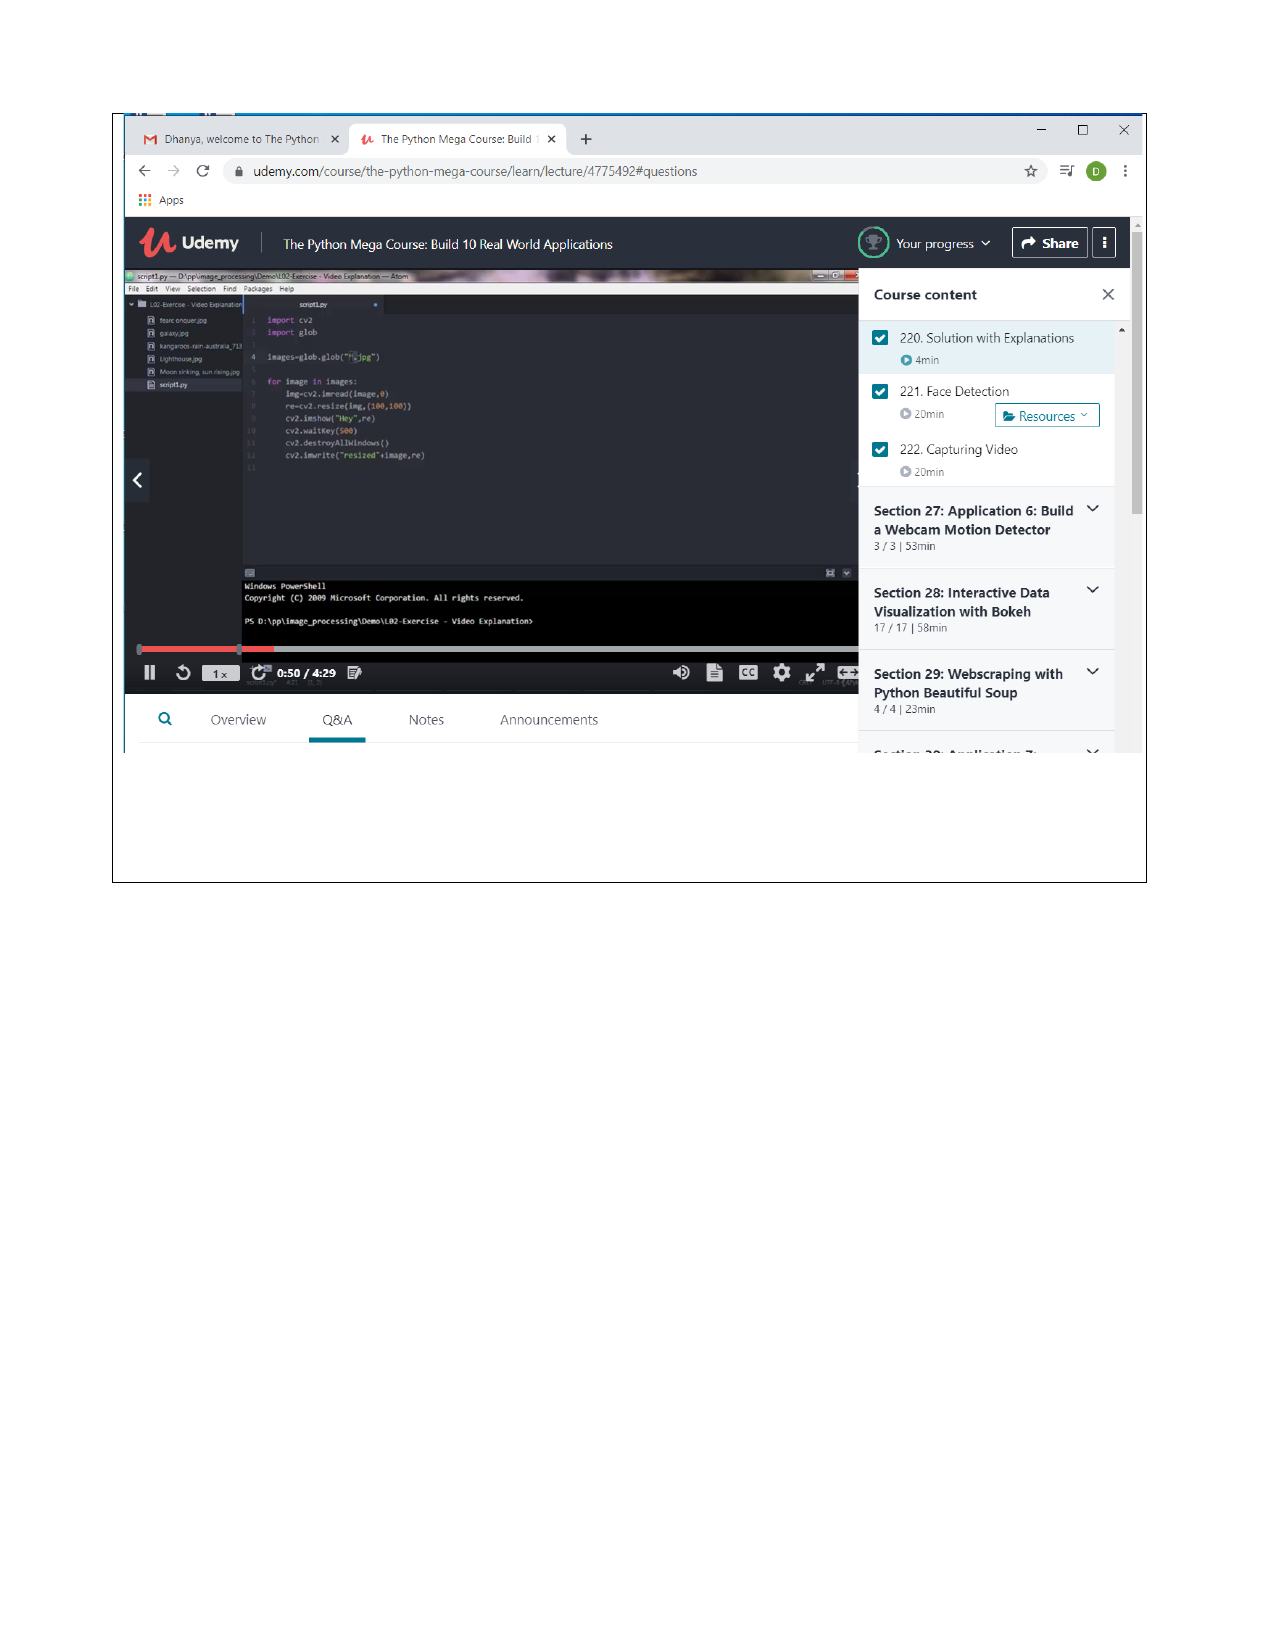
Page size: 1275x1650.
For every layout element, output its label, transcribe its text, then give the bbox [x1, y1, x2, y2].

table_cell Image of sessions OOP – Object Oriented Programming Object-oriented programming (OOP) refers to a type of computer programming (software design) in which programmers define the data type of a data structure, and also the types of operations (functions) that can be applied to the data structure. In this way, the data structure becomes an object that includes both data and functions. In addition, programmers can create relationships between one object and another. For example, objects can inherit characteristics from other objects. The Basic OOP Concepts If you are new to object-oriented programming languages, you will need to know a few basics before you can get started with code. The following Webopedia definitions will help you better understand object-oriented programming: The Challenges of Cloud Integration Abstraction: The process of picking out (abstracting) common features of objects and procedures. Class: A category of objects. The class defines all the common properties of the different objects that belong to it. Encapsulation: The process of combining elements to create a new entity. A procedure is a type of encapsulation because it combines a series of computer instructions. Information hiding: The process of hiding details of an object or function. Information hiding is a powerful programming technique because it reduces complexity. Inheritance: a feature that represents the "is a" relationship between different classes. Interface: the languages and codes that the applications use to communicate with each other and with the hardware. Messaging: Message passing is a form of communication used in parallel programming and object-oriented programming. Object: a self-contained entity that consists of both data and procedures to manipulate the data. Polymorphism: A programming language's ability to process objects differently depending on their data type or class. Procedure: a section of a program that performs a specific task. Advantages of Object Oriented Programming One of the principal advantages of object-oriented programming techniques over procedural programming techniques is that they enable programmers to create modules that do not need to be changed when a new type of object is added. A programmer can simply create a new object that inherits many of its features from existing objects. This makes object-oriented programs easier to modify. OOPL - Object Oriented Programming Languages An object-oriented programming language (OOPL) is a high-level programming language based on the object-oriented model. To perform object-oriented programming, one needs an object-oriented programming language. Many modern programming languages are object-oriented, however some older programming languages, such as Pascal, do offer object-oriented versions. Examples of object-oriented programming languages include Java, C++ and Smalltalk. The First OOPL Simula, developed in the 1960s at the Norwegian Computing Center in Oslo, is considered to be the first object-oriented programming language. Despite being first, Smaslltalk is considered to be the only true object-oriented programming environment and the one against which all others must be compared. It was first developed for educational use at Xerox Corporation's Palo Alto Research Center in the late 1960s and released in 1972. [113, 114, 1146, 882]
picture [123, 113, 1143, 753]
